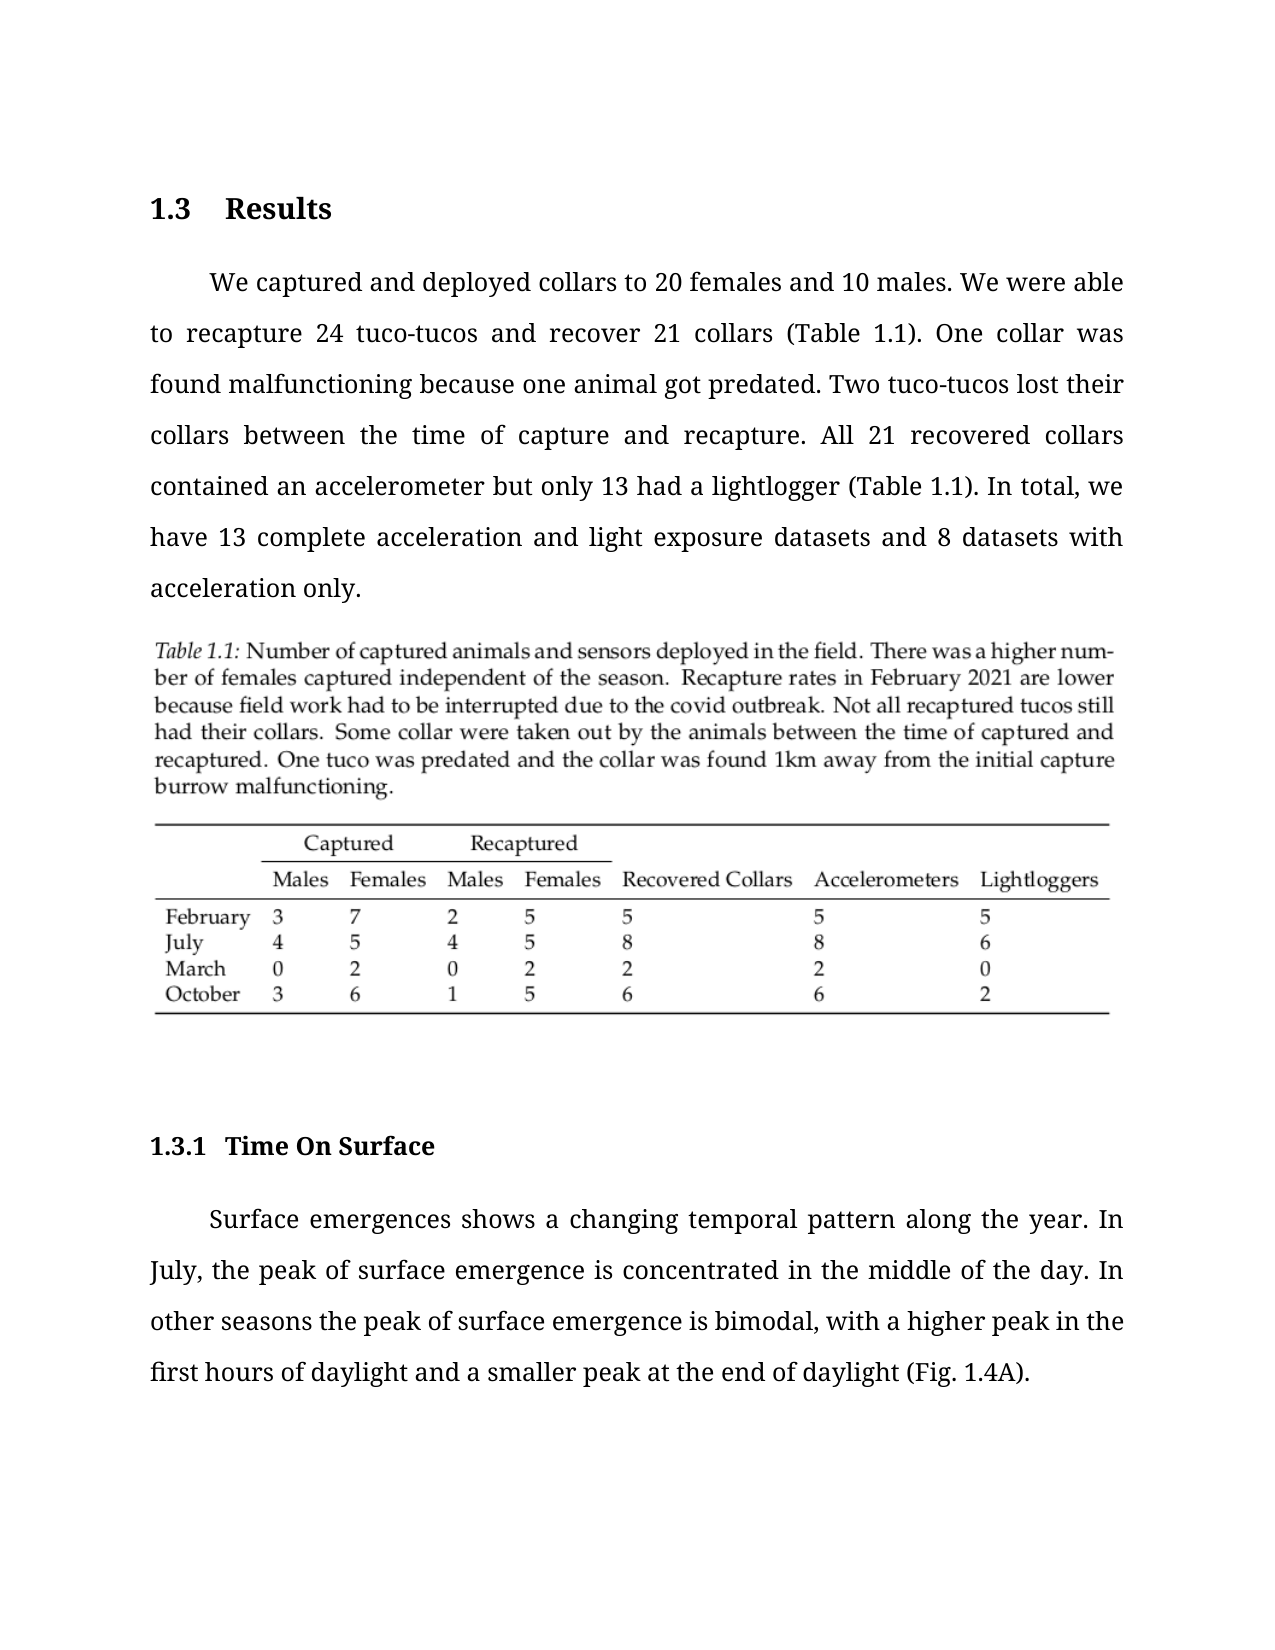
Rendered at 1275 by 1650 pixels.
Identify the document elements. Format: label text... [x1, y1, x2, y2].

text We captured and deployed collars to 20 females and 10 males. We were able to recapture 24 tuco-tucos and recover 21 collars (Table ). One collar was found malfunctioning because one animal got predated. T between the time of capture and recapture. ll 21 contain an accelerometeronly 13 a lightlogger (Table ). In, we have 13 complete datasets and 8 datasets with acceleration only. [150, 264, 1125, 604]
subtitle 1.3.1 Time On Surface [150, 1129, 1125, 1163]
subtitle 1.3 Results [150, 188, 1125, 228]
picture [150, 634, 1125, 1030]
text shows a changing temporal pattern along the year. In July, the peak of surface is concentrated in the middle of the day. In other seasons the peak of surface is bimodal, with a higher peak in the first hours of daylight and a smaller peak at the end of daylight (Fig. 1.4A). [150, 1201, 1125, 1389]
